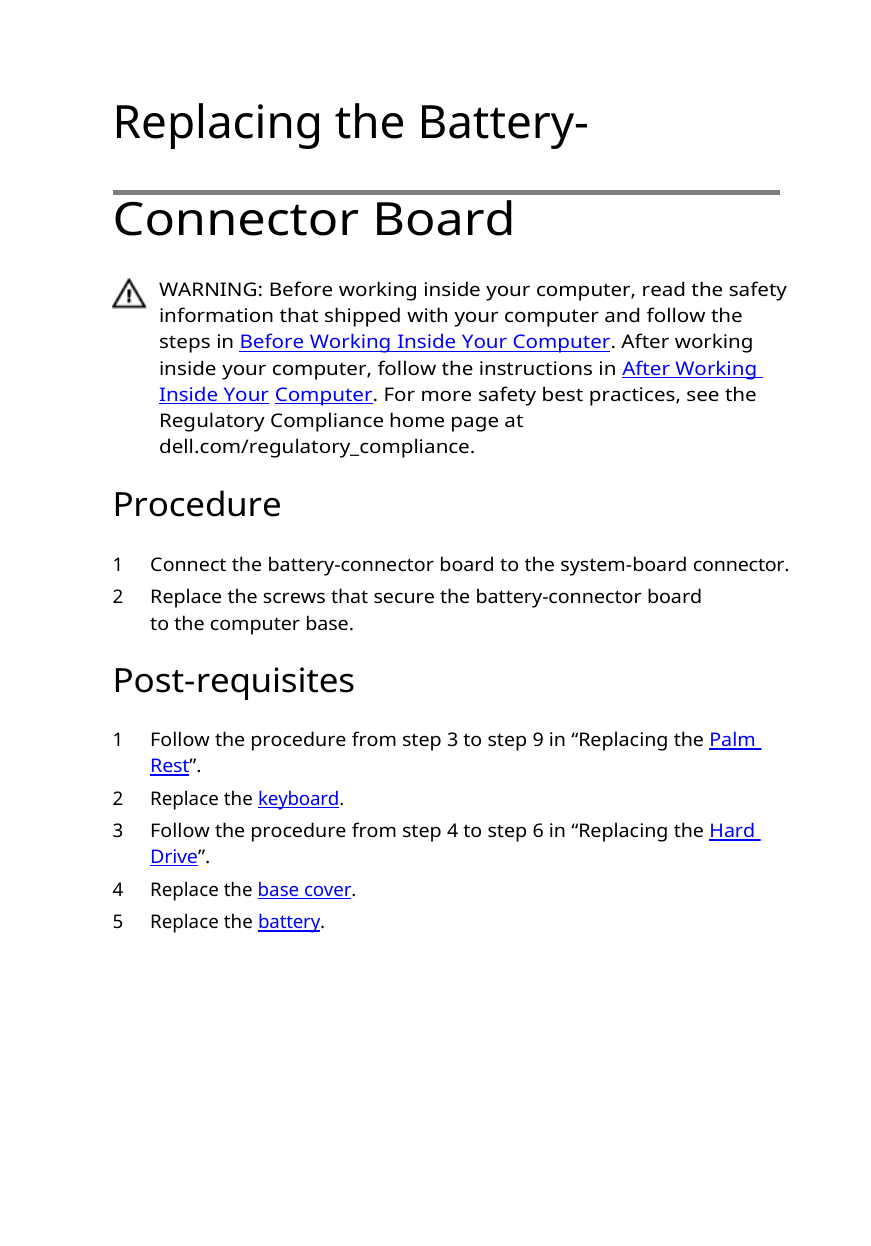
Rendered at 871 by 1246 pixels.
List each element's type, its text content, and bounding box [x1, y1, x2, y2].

list Replace the base cover. [112, 876, 797, 901]
list Replace the battery. [112, 909, 797, 934]
list Connect the battery-connector board to the system-board connector. [112, 551, 797, 576]
subtitle Procedure [112, 481, 797, 526]
list Replace the screws that secure the battery-connector board to the computer base. [112, 584, 724, 635]
list Follow the procedure from step 3 to step 9 in “Replacing the Palm Rest”. [112, 727, 797, 778]
list Follow the procedure from step 4 to step 6 in “Replacing the Hard Drive”. [112, 818, 797, 869]
list Replace the keyboard. [112, 785, 797, 811]
subtitle Replacing the Battery- Connector Board [112, 96, 779, 249]
picture [111, 278, 147, 309]
text WARNING: Before working inside your computer, read the safety information that shipped with your computer and follow the steps in Before Working Inside Your Computer. After working inside your computer, follow the instructions in After Working Inside Your Computer. For more safety best practices, see the Regulatory Compliance home page at dell.com/regulatory_compliance. [159, 276, 797, 459]
subtitle Post-requisites [112, 657, 797, 702]
